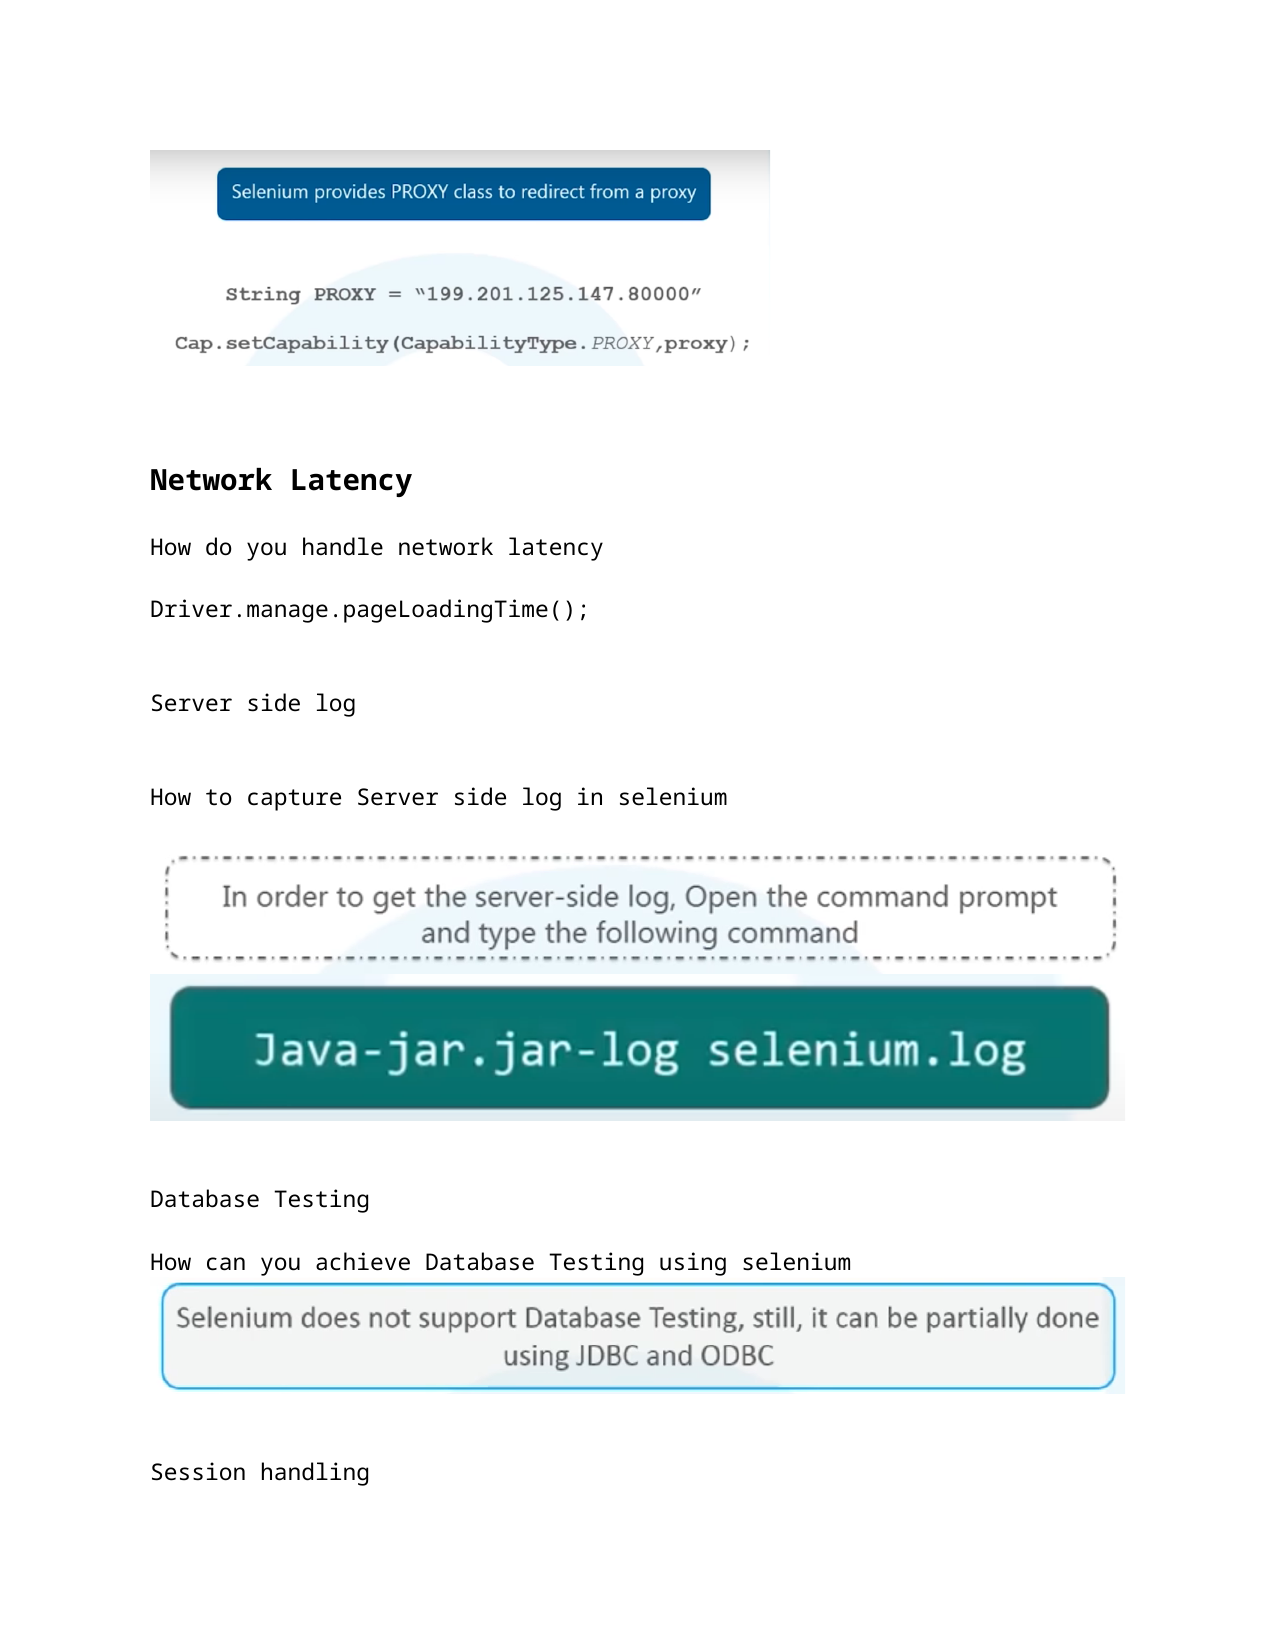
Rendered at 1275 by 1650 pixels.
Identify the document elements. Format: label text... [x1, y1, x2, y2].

text Network Latency [150, 459, 1125, 499]
text Session handling [150, 1456, 1125, 1487]
picture [150, 1277, 1125, 1394]
text How can you achieve Database Testing using selenium [150, 1246, 1125, 1277]
text How do you handle network latency [150, 530, 1125, 562]
text Server side log [150, 687, 1125, 718]
text Database Testing [150, 1183, 1125, 1214]
picture [150, 150, 771, 366]
picture [150, 842, 1125, 1121]
text How to capture Server side log in selenium [150, 780, 1125, 812]
text Driver.manage.pageLoadingTime(); [150, 593, 1125, 624]
